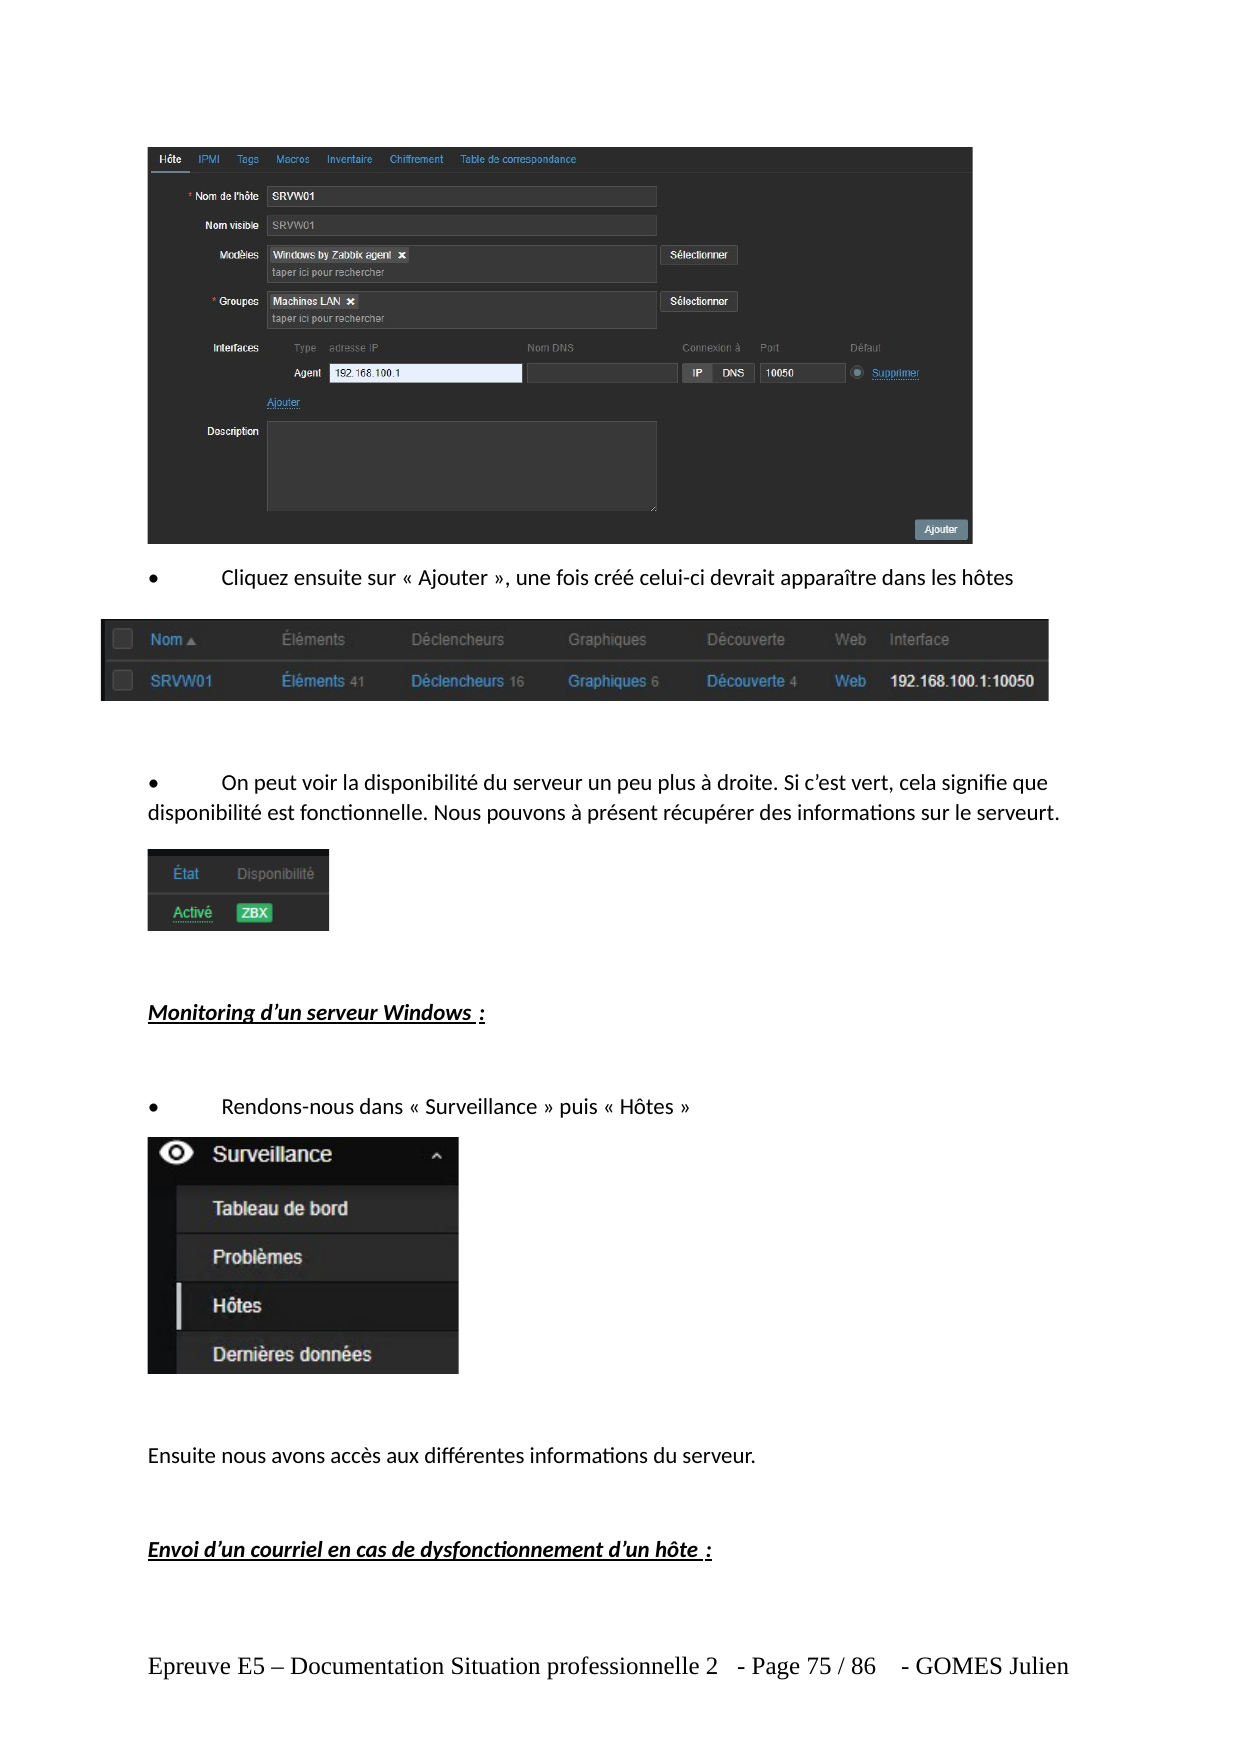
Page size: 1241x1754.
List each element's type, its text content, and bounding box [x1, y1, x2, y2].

picture [100, 619, 1049, 701]
picture [147, 849, 330, 931]
picture [147, 1137, 459, 1374]
text • Rendons-nous dans « Surveillance » puis « Hôtes » [148, 1092, 1093, 1120]
text • On peut voir la disponibilité du serveur un peu plus à droite. Si c’est vert, cela signifie que disponibilité est fonctionnelle. Nous pouvons à présent récupérer des informations sur le serveurt. [148, 768, 1093, 826]
text Ensuite nous avons accès aux différentes informations du serveur. [148, 1441, 1093, 1469]
picture [147, 147, 973, 544]
text Envoi d’un courriel en cas de dysfonctionnement d’un hôte : [148, 1535, 1093, 1563]
text • Cliquez ensuite sur « Ajouter », une fois créé celui-ci devrait apparaître dans les hôtes [148, 563, 1093, 591]
text Monitoring d’un serveur Windows : [148, 998, 1093, 1026]
